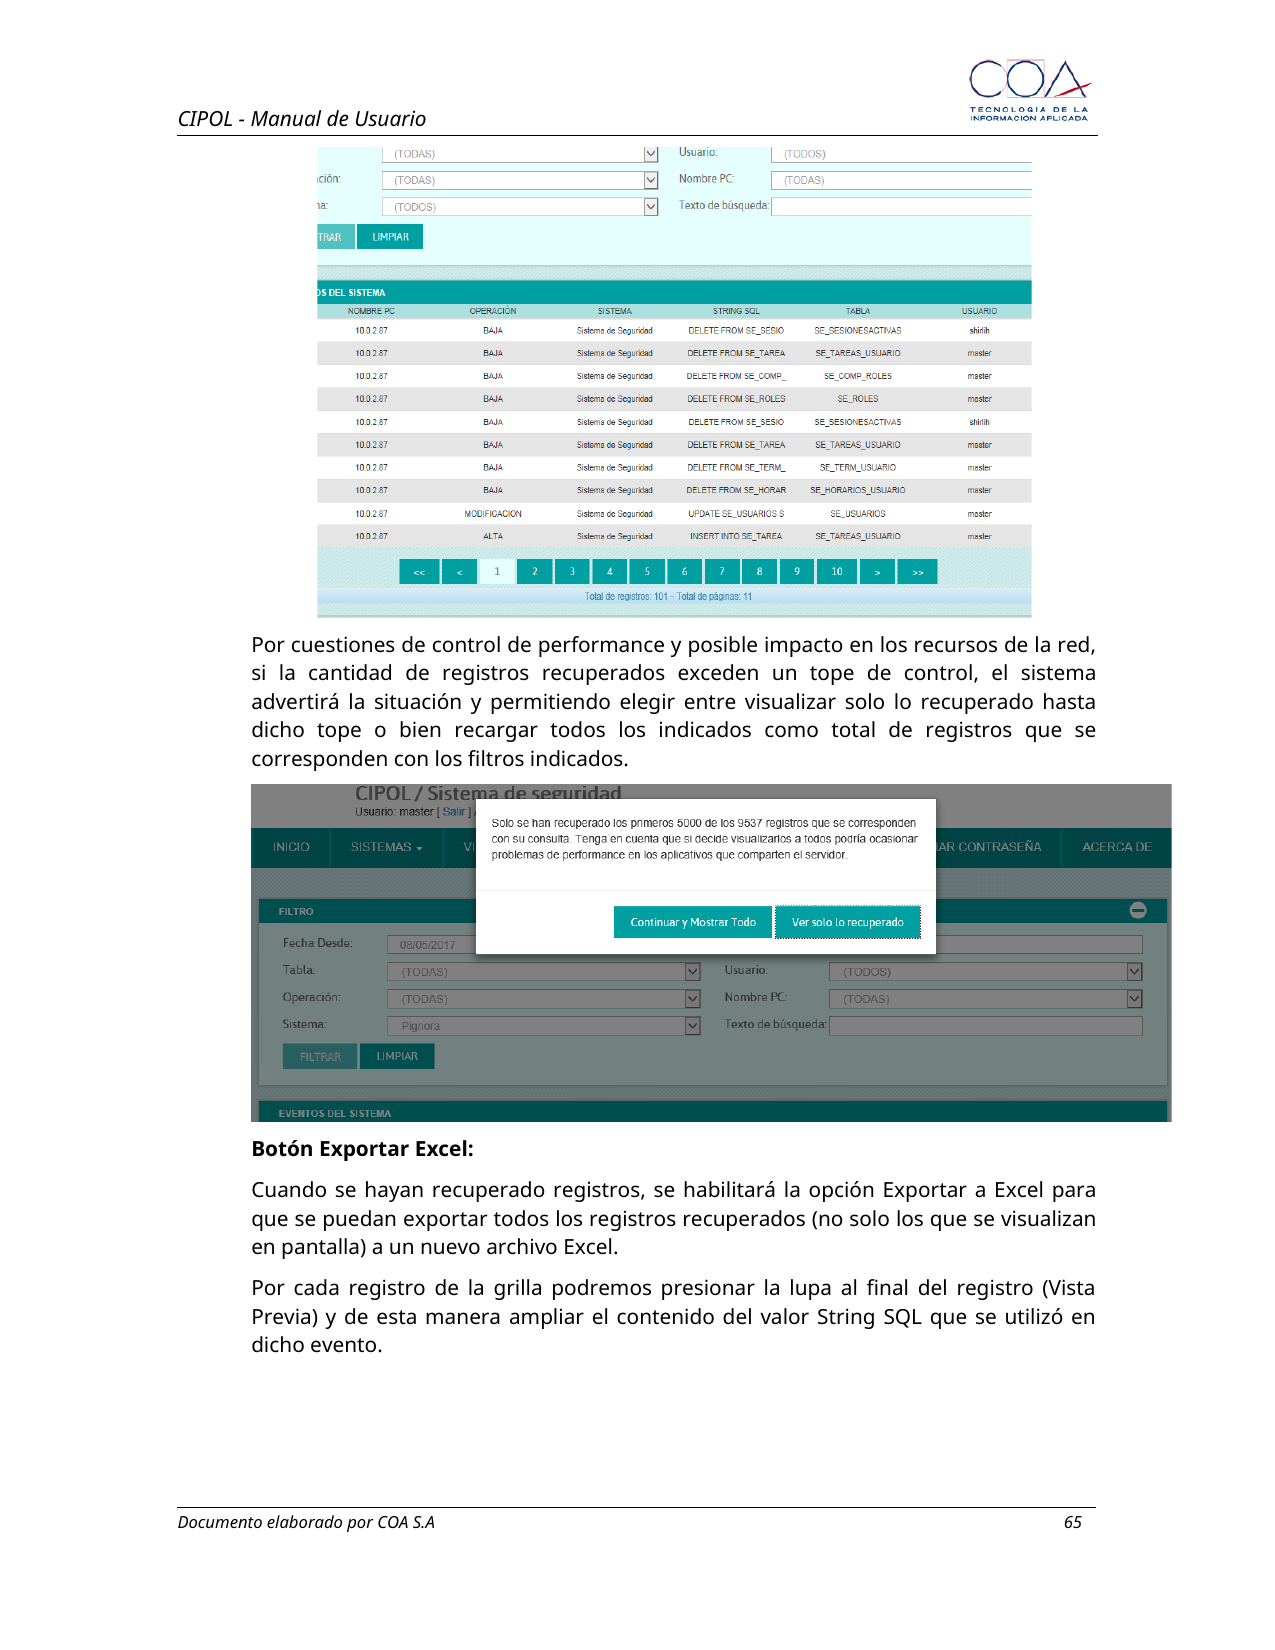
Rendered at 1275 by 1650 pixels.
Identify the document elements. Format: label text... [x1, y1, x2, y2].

text Por cuestiones de control de performance y posible impacto en los recursos de la red, si la cantidad de registros recuperados exceden un tope de control, el sistema advertirá la situación y permitiendo elegir entre visualizar solo lo recuperado hasta dicho tope o bien recargar todos los indicados como total de registros que se corresponden con los filtros indicados. [251, 630, 1098, 772]
text Botón Exportar Excel: [251, 1134, 1098, 1163]
text Por cada registro de la grilla podremos presionar la lupa al final del registro (Vista Previa) y de esta manera ampliar el contenido del valor String SQL que se utilizó en dicho evento. [251, 1273, 1098, 1359]
picture [964, 49, 1096, 127]
picture [317, 147, 1032, 618]
text Cuando se hayan recuperado registros, se habilitará la opción Exportar a Excel para que se puedan exportar todos los registros recuperados (no solo los que se visualizan en pantalla) a un nuevo archivo Excel. [251, 1176, 1098, 1261]
picture [251, 784, 1172, 1122]
